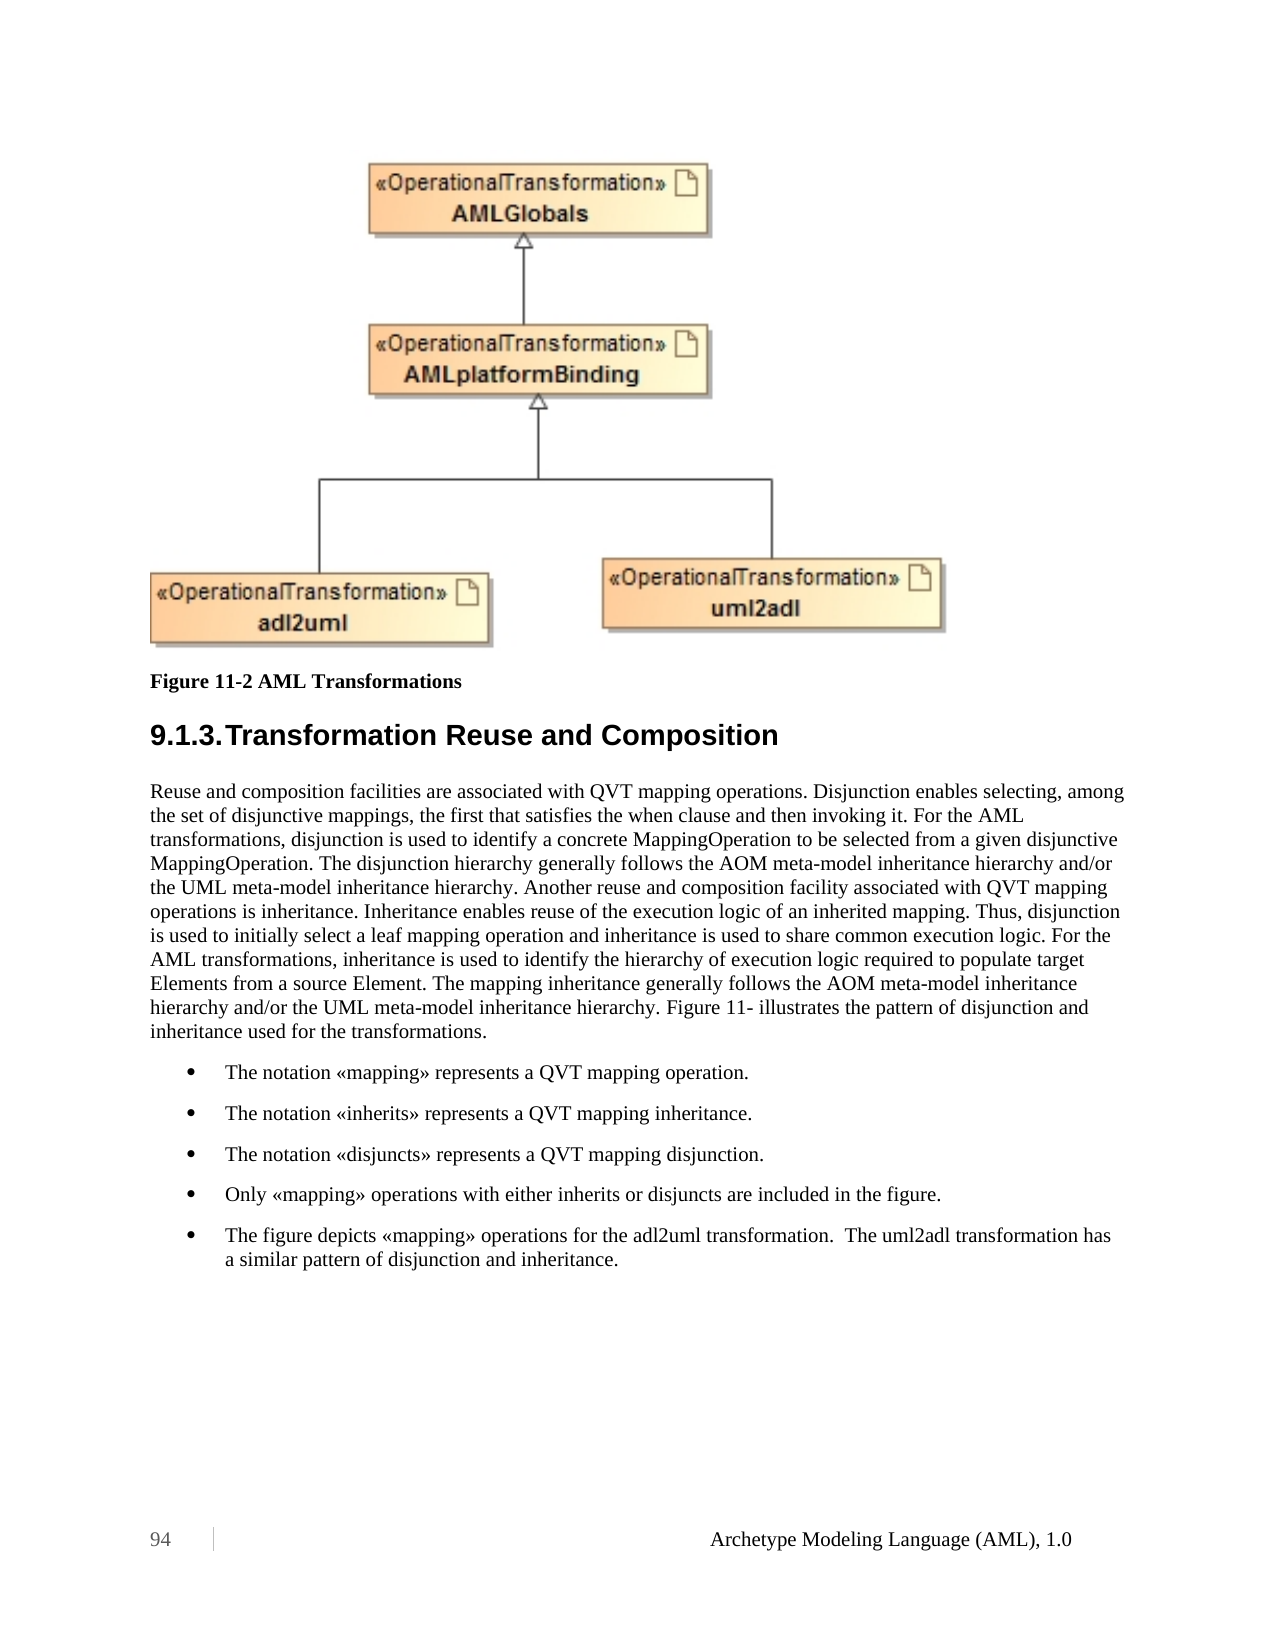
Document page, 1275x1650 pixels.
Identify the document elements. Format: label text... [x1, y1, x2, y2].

list Only «mapping» operations with either inherits or disjuncts are included in the figure. [187, 1182, 1125, 1206]
picture [150, 150, 982, 669]
list The notation «inherits» represents a QVT mapping inheritance. [187, 1101, 1125, 1125]
subtitle Transformation Reuse and Composition [150, 718, 1125, 752]
list The notation «disjuncts» represents a QVT mapping disjunction. [187, 1142, 1125, 1166]
text Reuse and composition facilities are associated with QVT mapping operations. Disjunction enables selecting, among the set of disjunctive mappings, the first that satisfies the when clause and then invoking it. For the AML transformations, disjunction is used to identify a concrete MappingOperation to be selected from a given disjunctive MappingOperation. The disjunction hierarchy generally follows the AOM meta-model inheritance hierarchy and/or the UML meta-model inheritance hierarchy. Another reuse and composition facility associated with QVT mapping operations is inheritance. Inheritance enables reuse of the execution logic of an inherited mapping. Thus, disjunction is used to initially select a leaf mapping operation and inheritance is used to share common execution logic. For the AML transformations, inheritance is used to identify the hierarchy of execution logic required to populate target Elements from a source Element. The mapping inheritance generally follows the AOM meta-model inheritance hierarchy and/or the UML meta-model inheritance hierarchy. Figure 11-3 illustrates the pattern of disjunction and inheritance used for the transformations. [150, 779, 1125, 1043]
list The figure depicts «mapping» operations for the adl2uml transformation. The uml2adl transformation has a similar pattern of disjunction and inheritance. [187, 1223, 1125, 1271]
list The notation «mapping» represents a QVT mapping operation. [187, 1060, 1125, 1084]
text Figure 11-2 AML Transformations [150, 669, 1125, 693]
